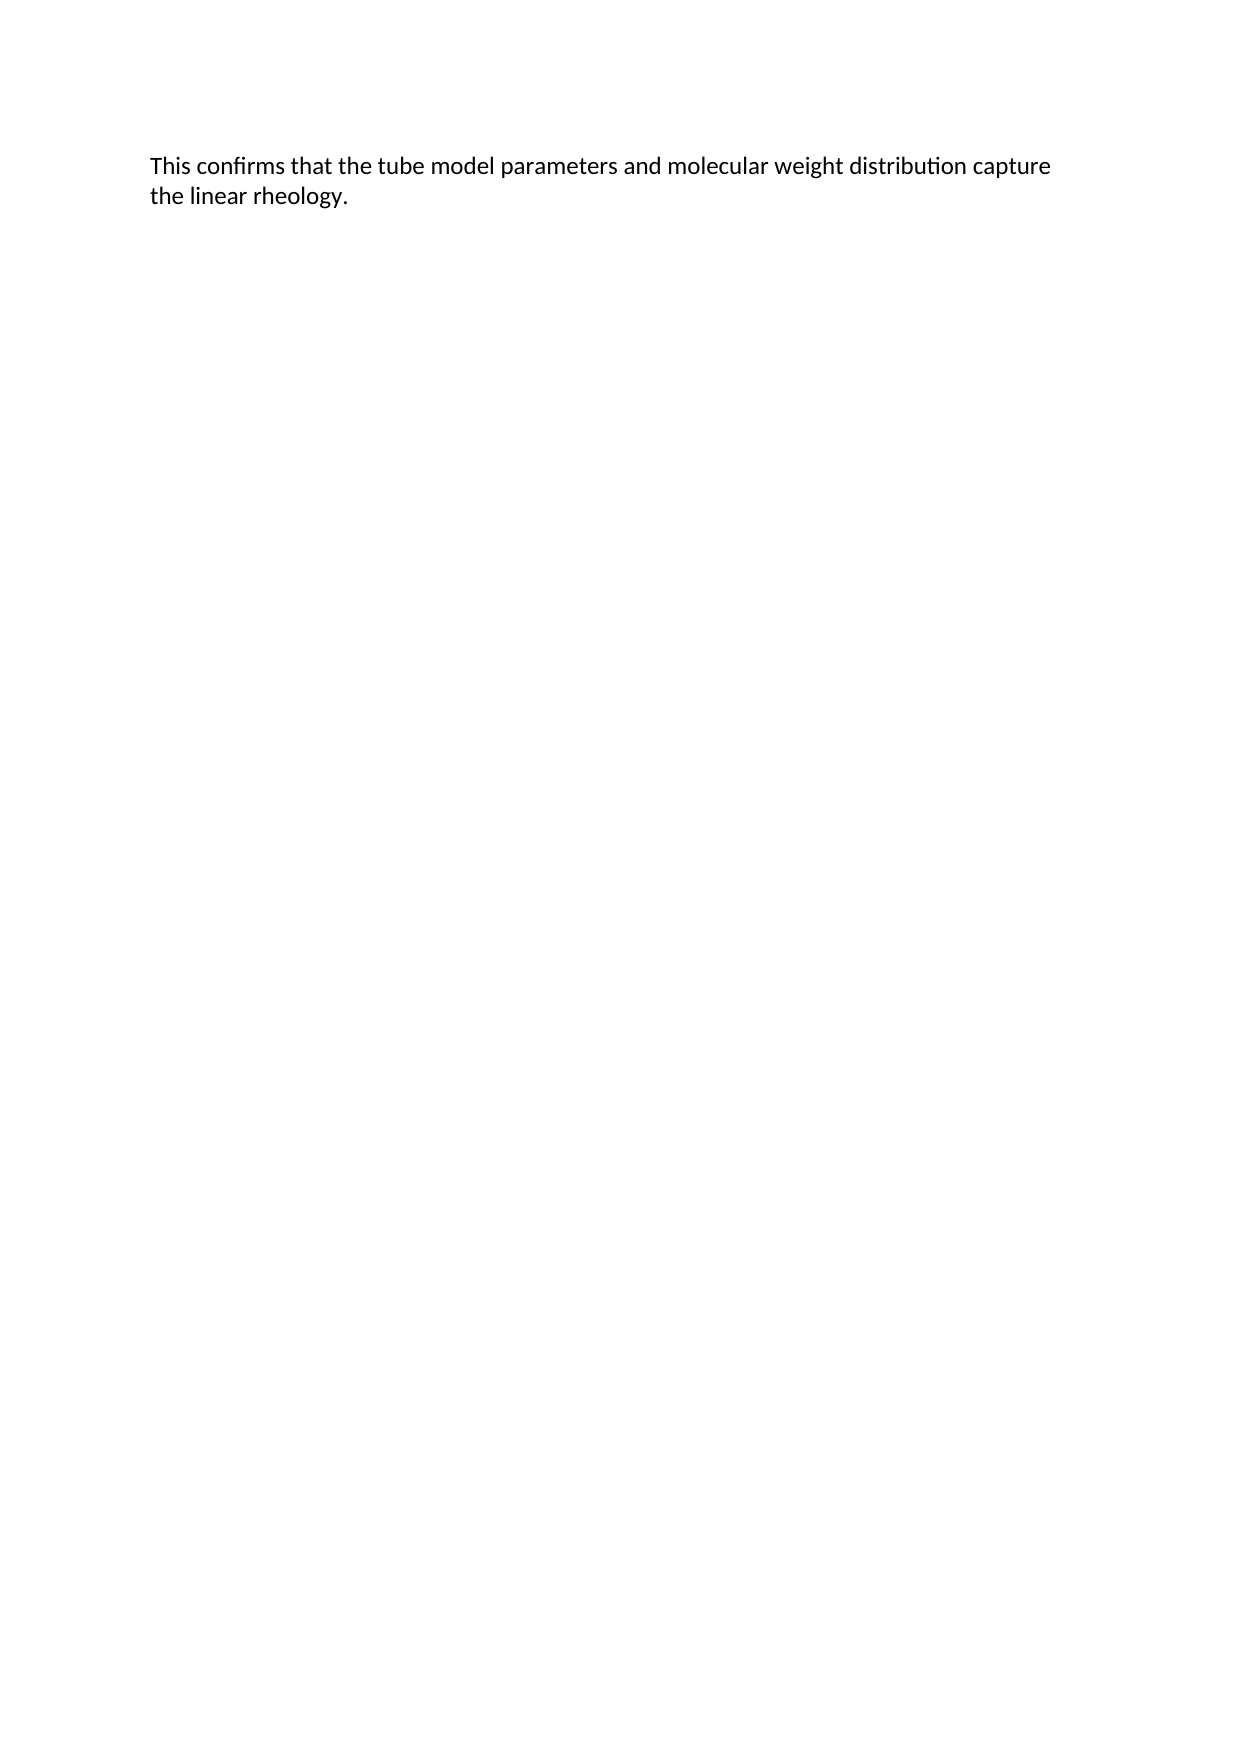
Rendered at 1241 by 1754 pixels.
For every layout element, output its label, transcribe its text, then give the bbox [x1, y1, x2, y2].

text This confirms that the tube model parameters and molecular weight distribution capture the linear rheology. [150, 150, 1090, 211]
